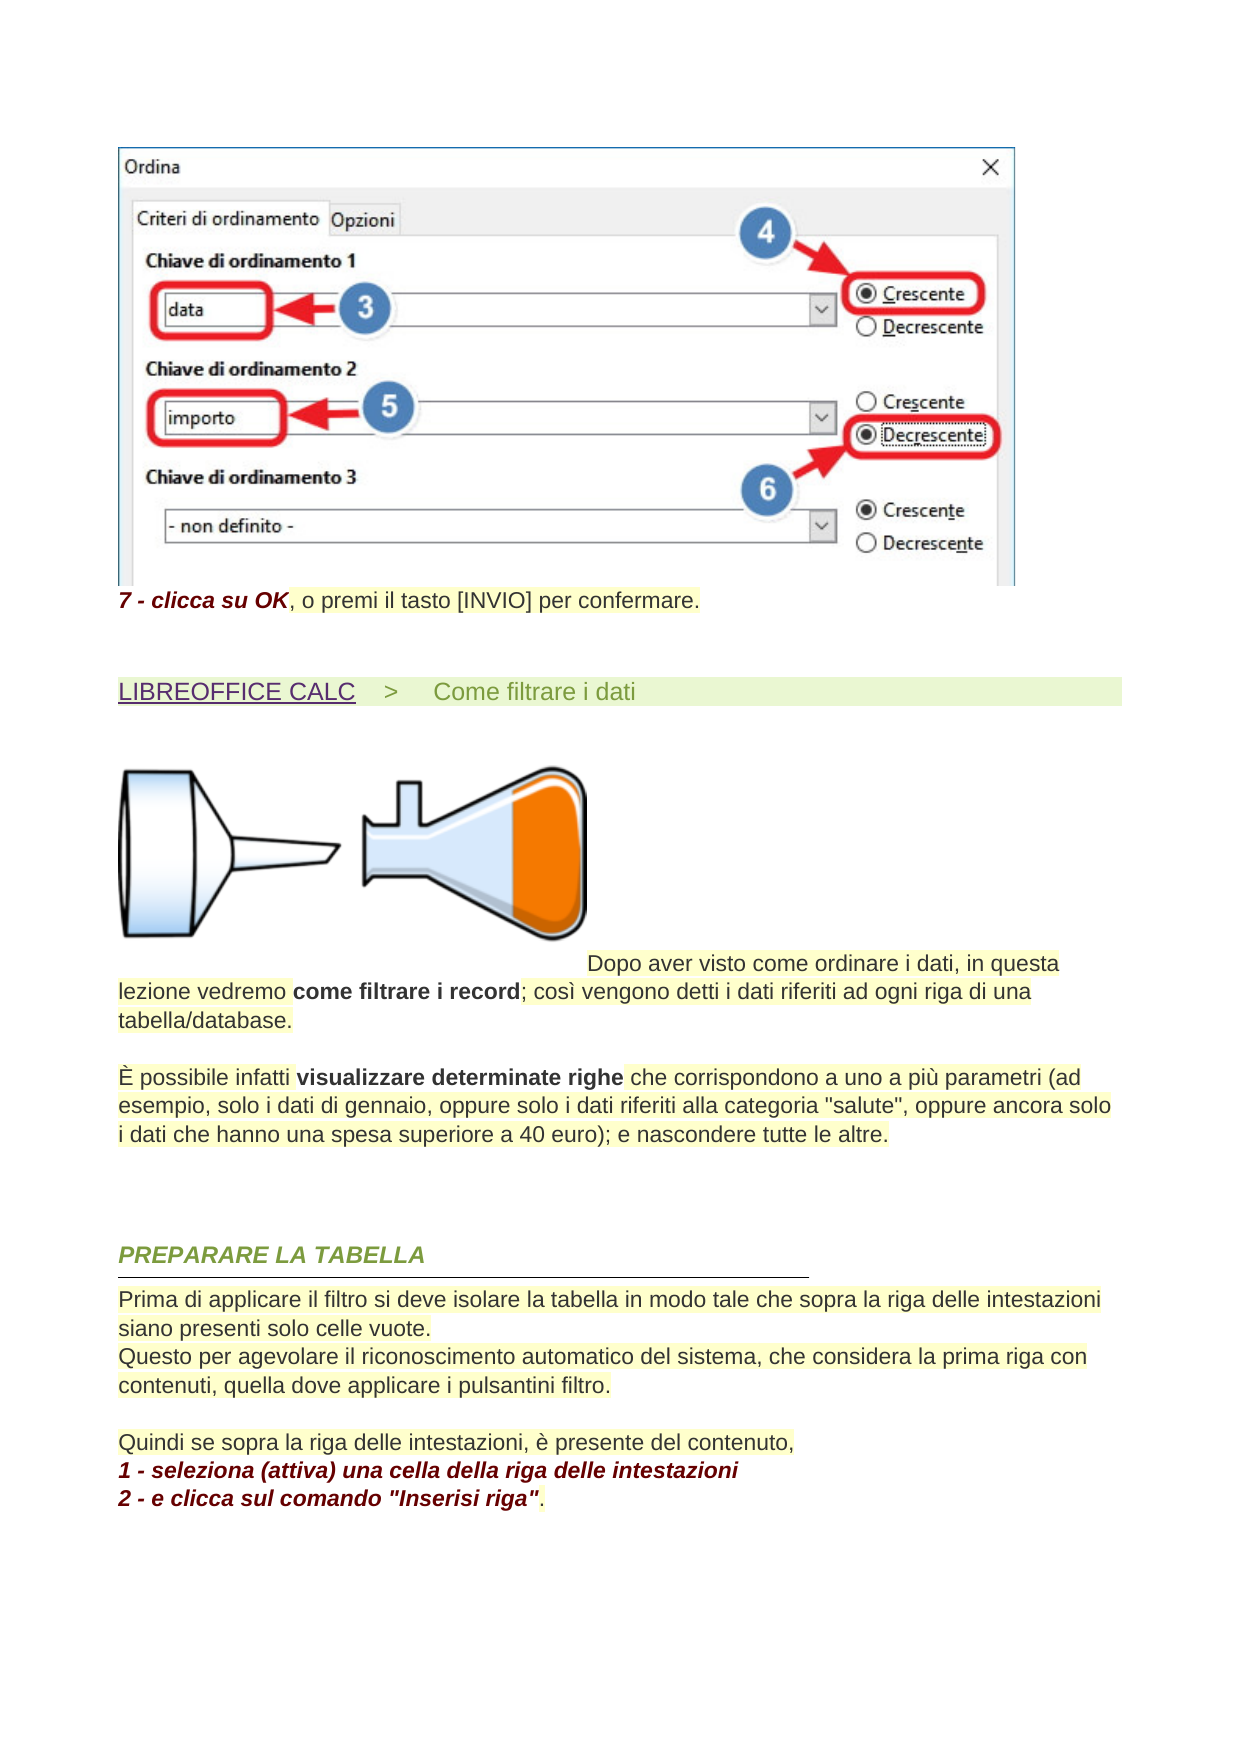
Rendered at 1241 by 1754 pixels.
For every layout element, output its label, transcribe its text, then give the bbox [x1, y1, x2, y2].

subtitle LIBREOFFICE CALC > Come filtrare i dati [118, 677, 1122, 706]
subtitle PREPARARE LA TABELLA [118, 1241, 809, 1277]
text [118, 1286, 1122, 1512]
picture [118, 147, 1015, 586]
picture [118, 737, 587, 972]
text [118, 148, 1122, 613]
